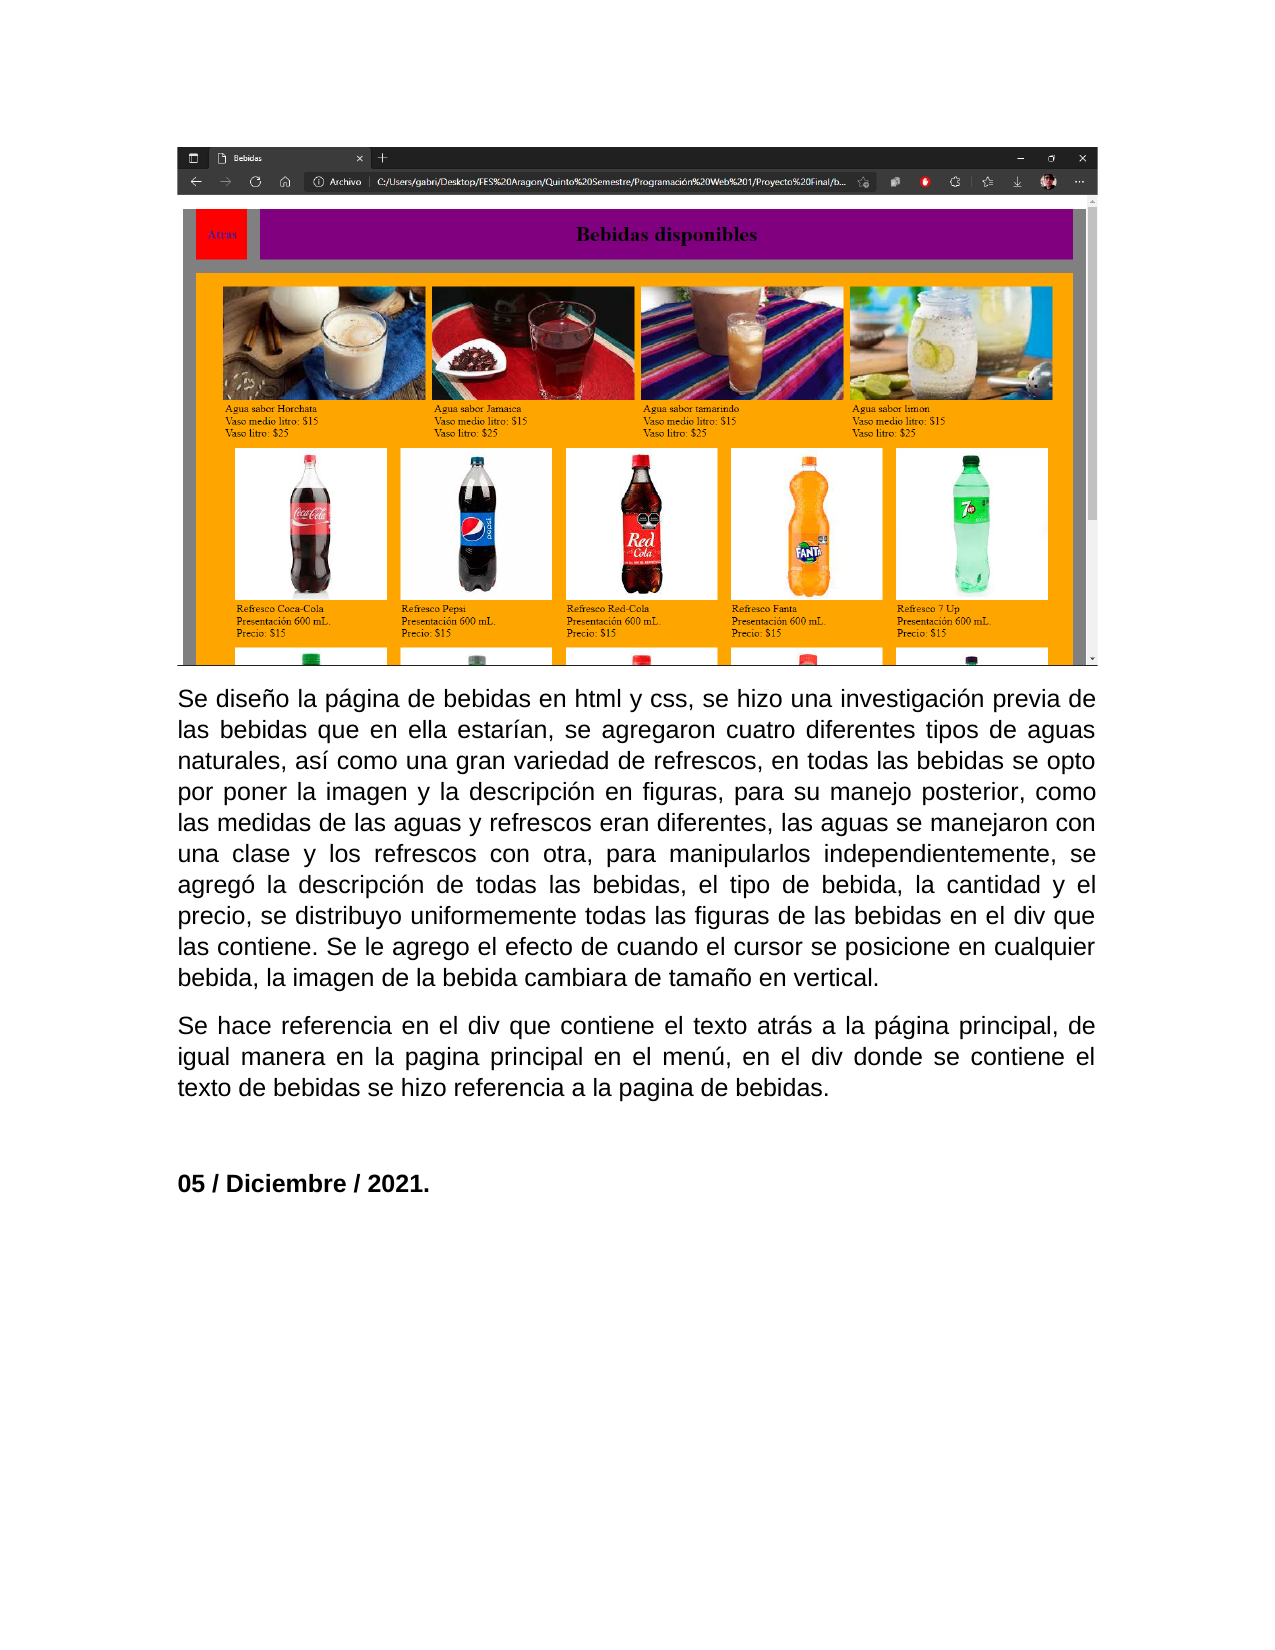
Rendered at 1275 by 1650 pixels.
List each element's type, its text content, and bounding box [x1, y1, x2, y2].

text 05 / Diciembre / 2021. [177, 1169, 1098, 1197]
text Se hace referencia en el div que contiene el texto atrás a la página principal, de igual manera en la pagina principal en el menú, en el div donde se contiene el texto de bebidas se hizo referencia a la pagina de bebidas. [177, 1011, 1098, 1102]
text Se diseño la página de bebidas en html y css, se hizo una investigación previa de las bebidas que en ella estarían, se agregaron cuatro diferentes tipos de aguas naturales, así como una gran variedad de refrescos, en todas las bebidas se opto por poner la imagen y la descripción en figuras, para su manejo posterior, como las medidas de las aguas y refrescos eran diferentes, las aguas se manejaron con una clase y los refrescos con otra, para manipularlos independientemente, se agregó la descripción de todas las bebidas, el tipo de bebida, la cantidad y el precio, se distribuyo uniformemente todas las figuras de las bebidas en el div que las contiene. Se le agrego el efecto de cuando el cursor se posicione en cualquier bebida, la imagen de la bebida cambiara de tamaño en vertical. [177, 684, 1098, 992]
picture [177, 147, 1098, 666]
